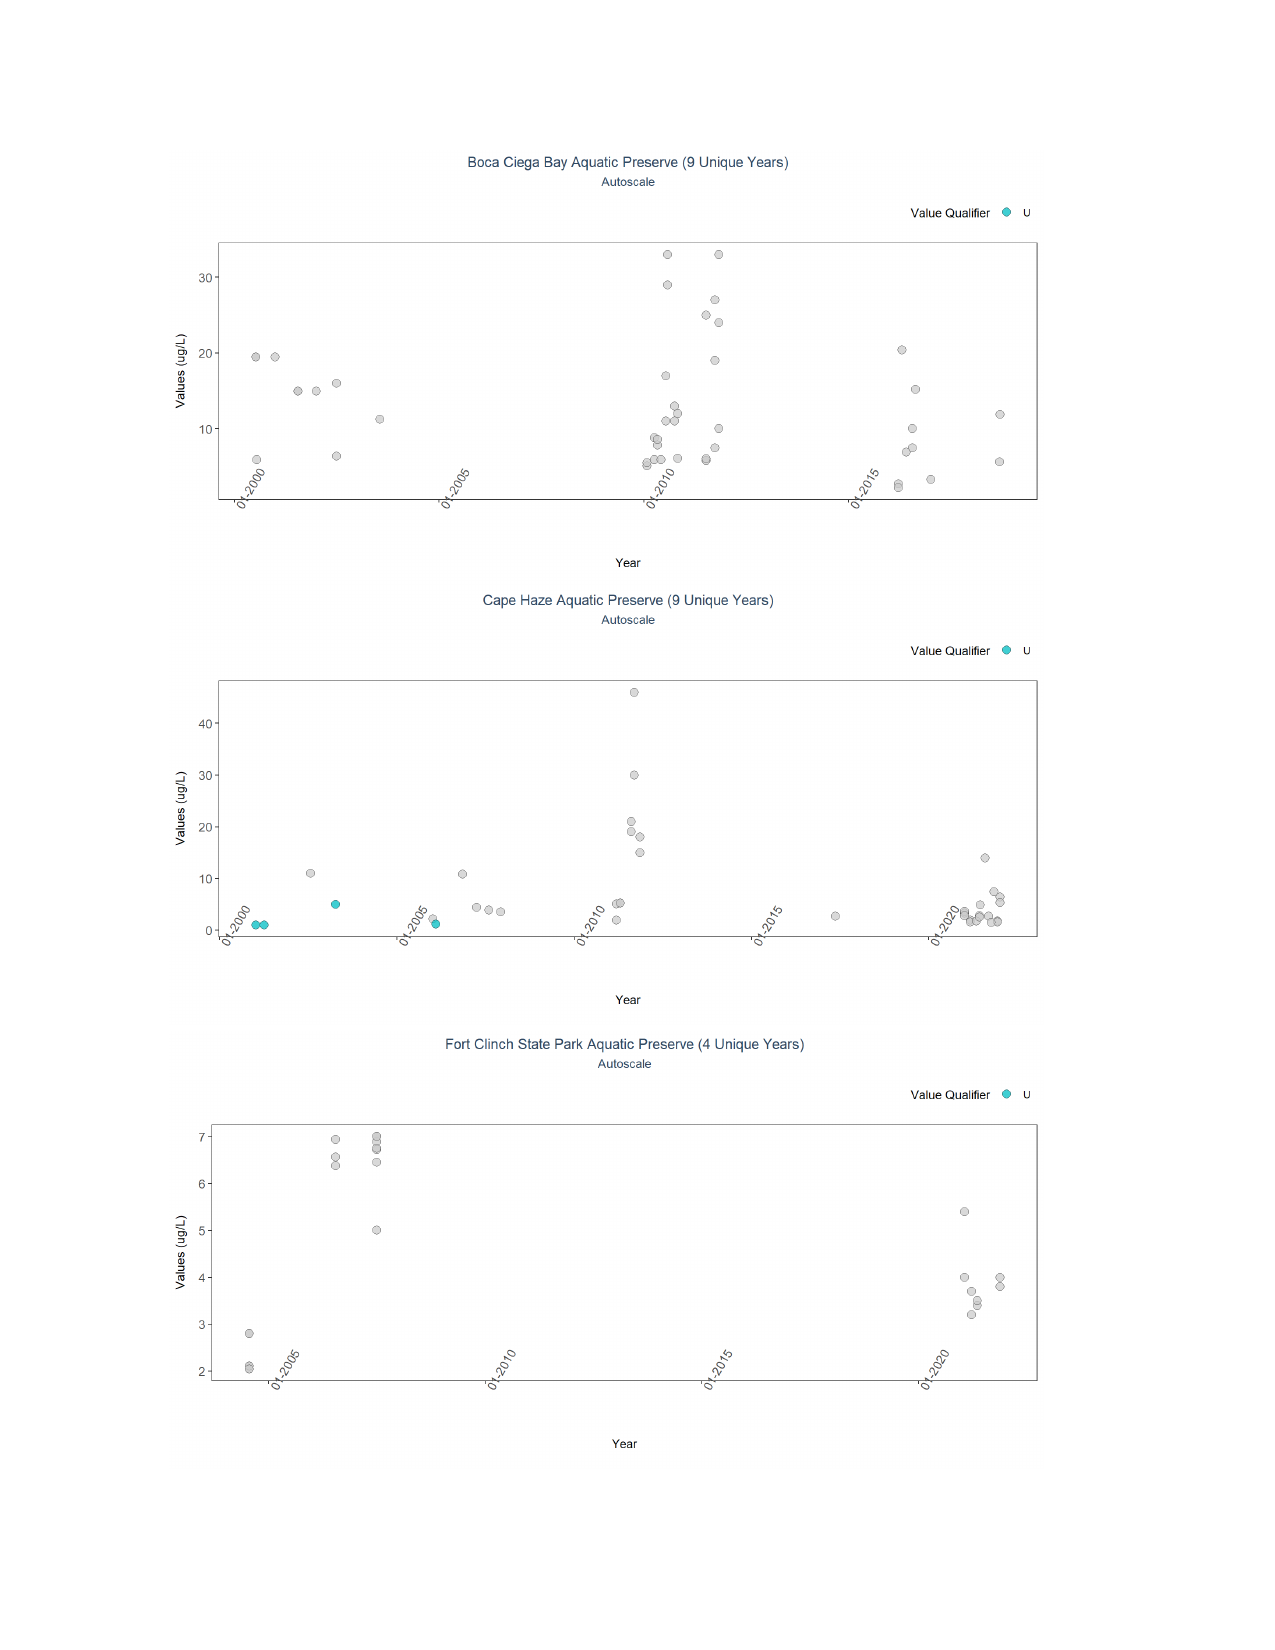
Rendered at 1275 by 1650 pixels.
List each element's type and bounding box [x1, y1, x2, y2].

picture [168, 150, 1044, 1025]
picture [168, 1031, 1044, 1469]
